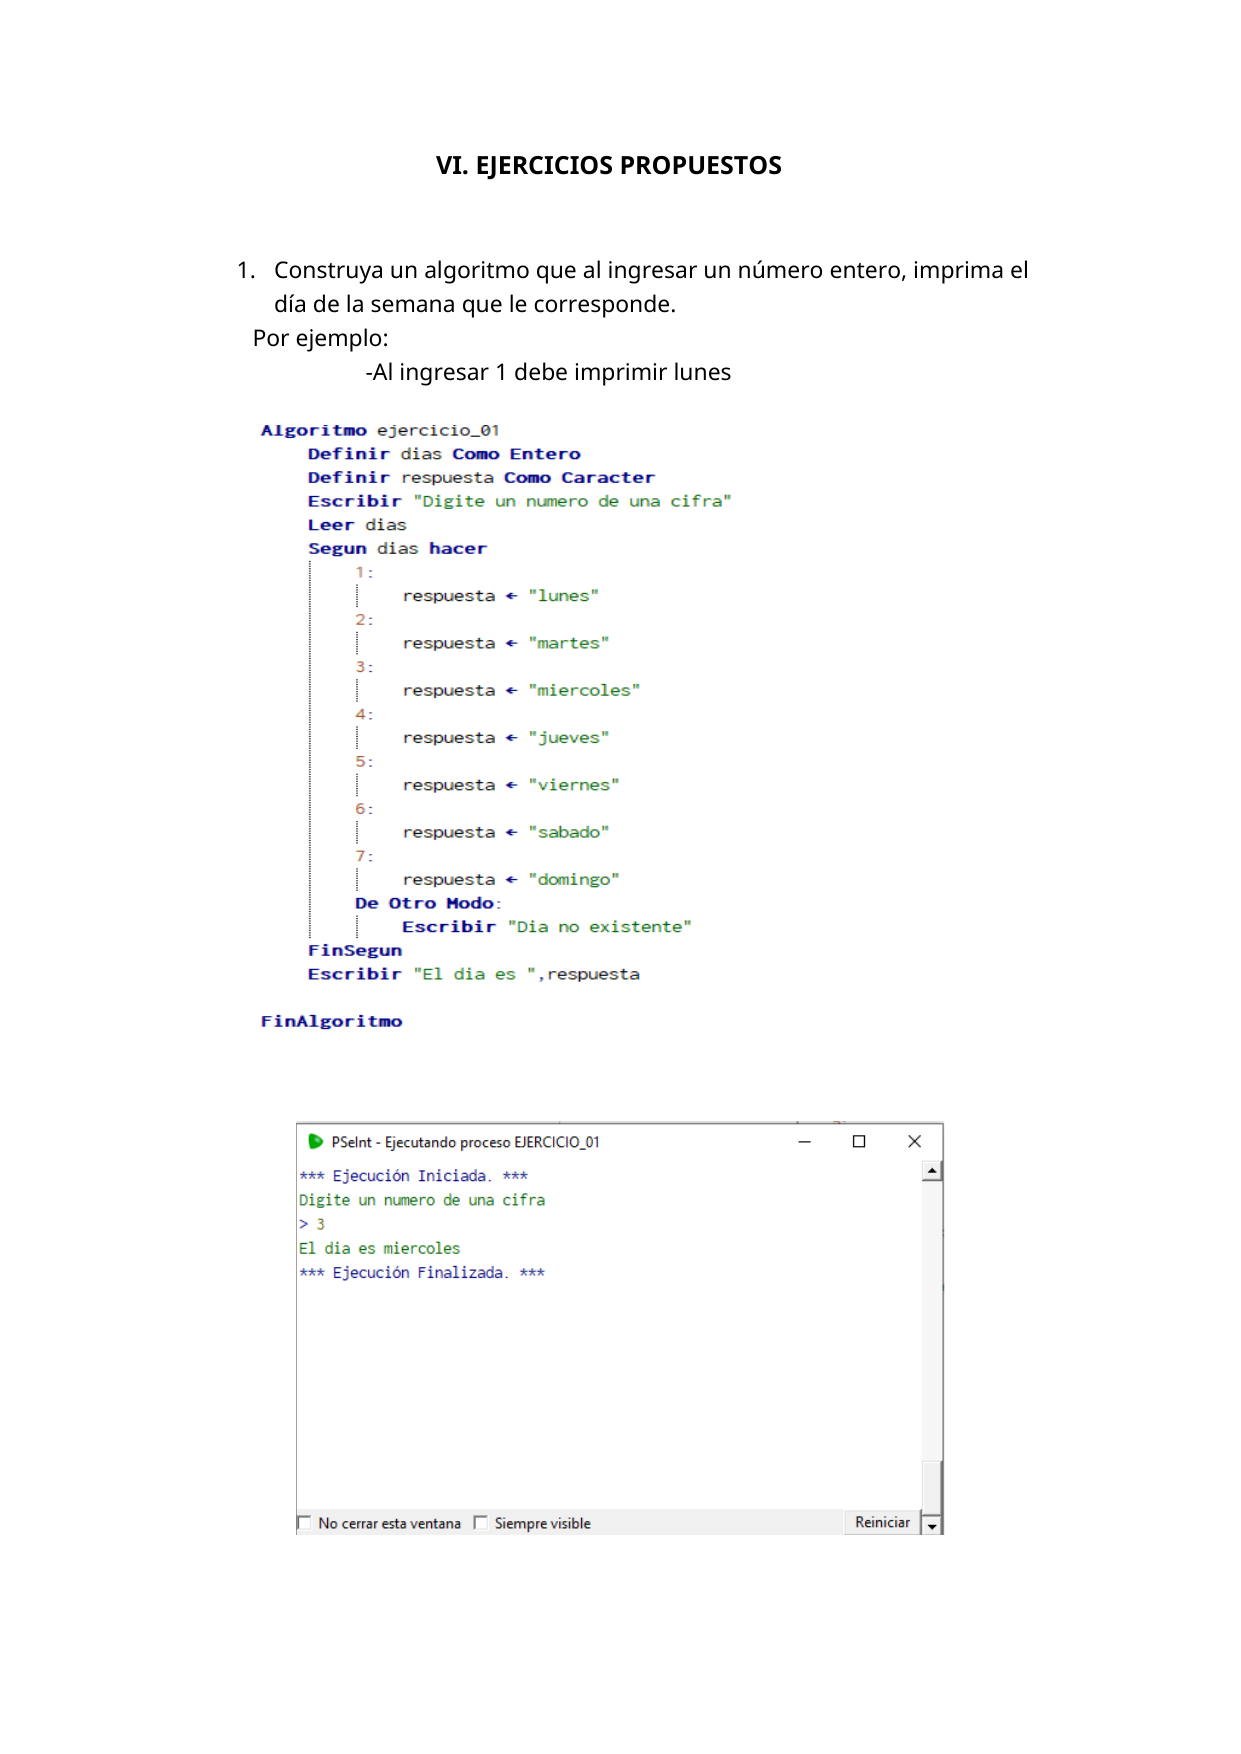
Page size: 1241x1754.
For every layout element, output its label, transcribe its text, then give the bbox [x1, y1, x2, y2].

text VI. EJERCICIOS PROPUESTOS [177, 148, 1063, 182]
list Construya un algoritmo que al ingresar un número entero, imprima el día de la semana que le corresponde. [236, 254, 1063, 319]
picture [239, 425, 1063, 1032]
list -Al ingresar 1 debe imprimir lunes [252, 356, 1063, 387]
list Por ejemplo: [252, 322, 1063, 353]
picture [296, 1121, 945, 1535]
